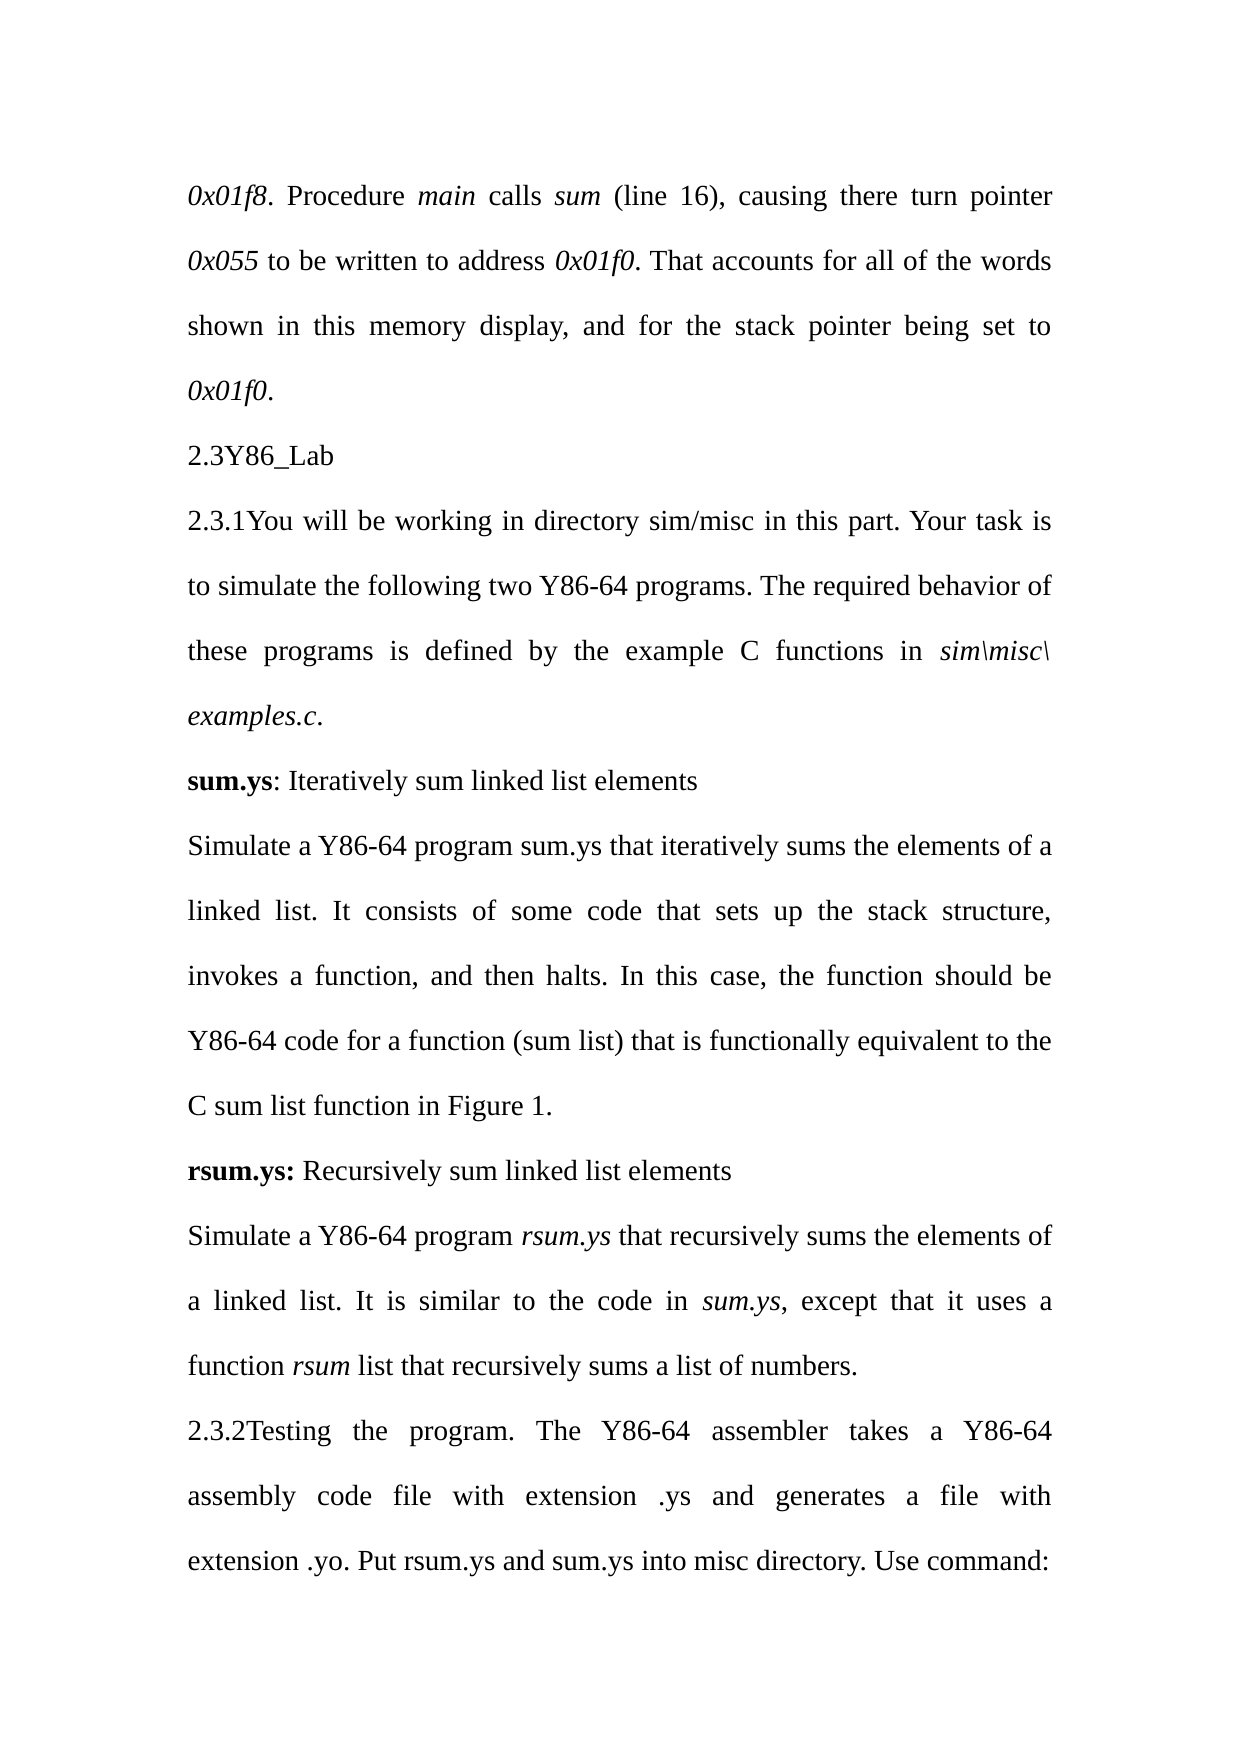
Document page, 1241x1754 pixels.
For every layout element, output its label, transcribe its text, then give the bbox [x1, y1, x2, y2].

text Simulate a Y86-64 program sum.ys that iteratively sums the elements of a linked list. It consists of some code that sets up the stack structure, invokes a function, and then halts. In this case, the function should be Y86-64 code for a function (sum list) that is functionally equivalent to the C sum list function in Figure 1. [187, 812, 1053, 1137]
text 2.3.2Testing the program. The Y86-64 assembler takes a Y86-64 assembly code file with extension .ys and generates a file with extension .yo. Put rsum.ys and sum.ys into misc directory. Use command: [187, 1397, 1053, 1592]
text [187, 162, 1053, 422]
text sum.ys: Iteratively sum linked list elements [187, 747, 1053, 812]
text rsum.ys: Recursively sum linked list elements [187, 1137, 1053, 1202]
text Simulate a Y86-64 program rsum.ys that recursively sums the elements of a linked list. It is similar to the code in sum.ys, except that it uses a function rsum list that recursively sums a list of numbers. [187, 1202, 1053, 1397]
text 2.3.1You will be working in directory sim/misc in this part. Your task is to simulate the following two Y86-64 programs. The required behavior of these programs is defined by the example C functions in sim\misc\examples.c. [187, 487, 1053, 747]
text 2.3Y86_Lab [187, 422, 1053, 487]
